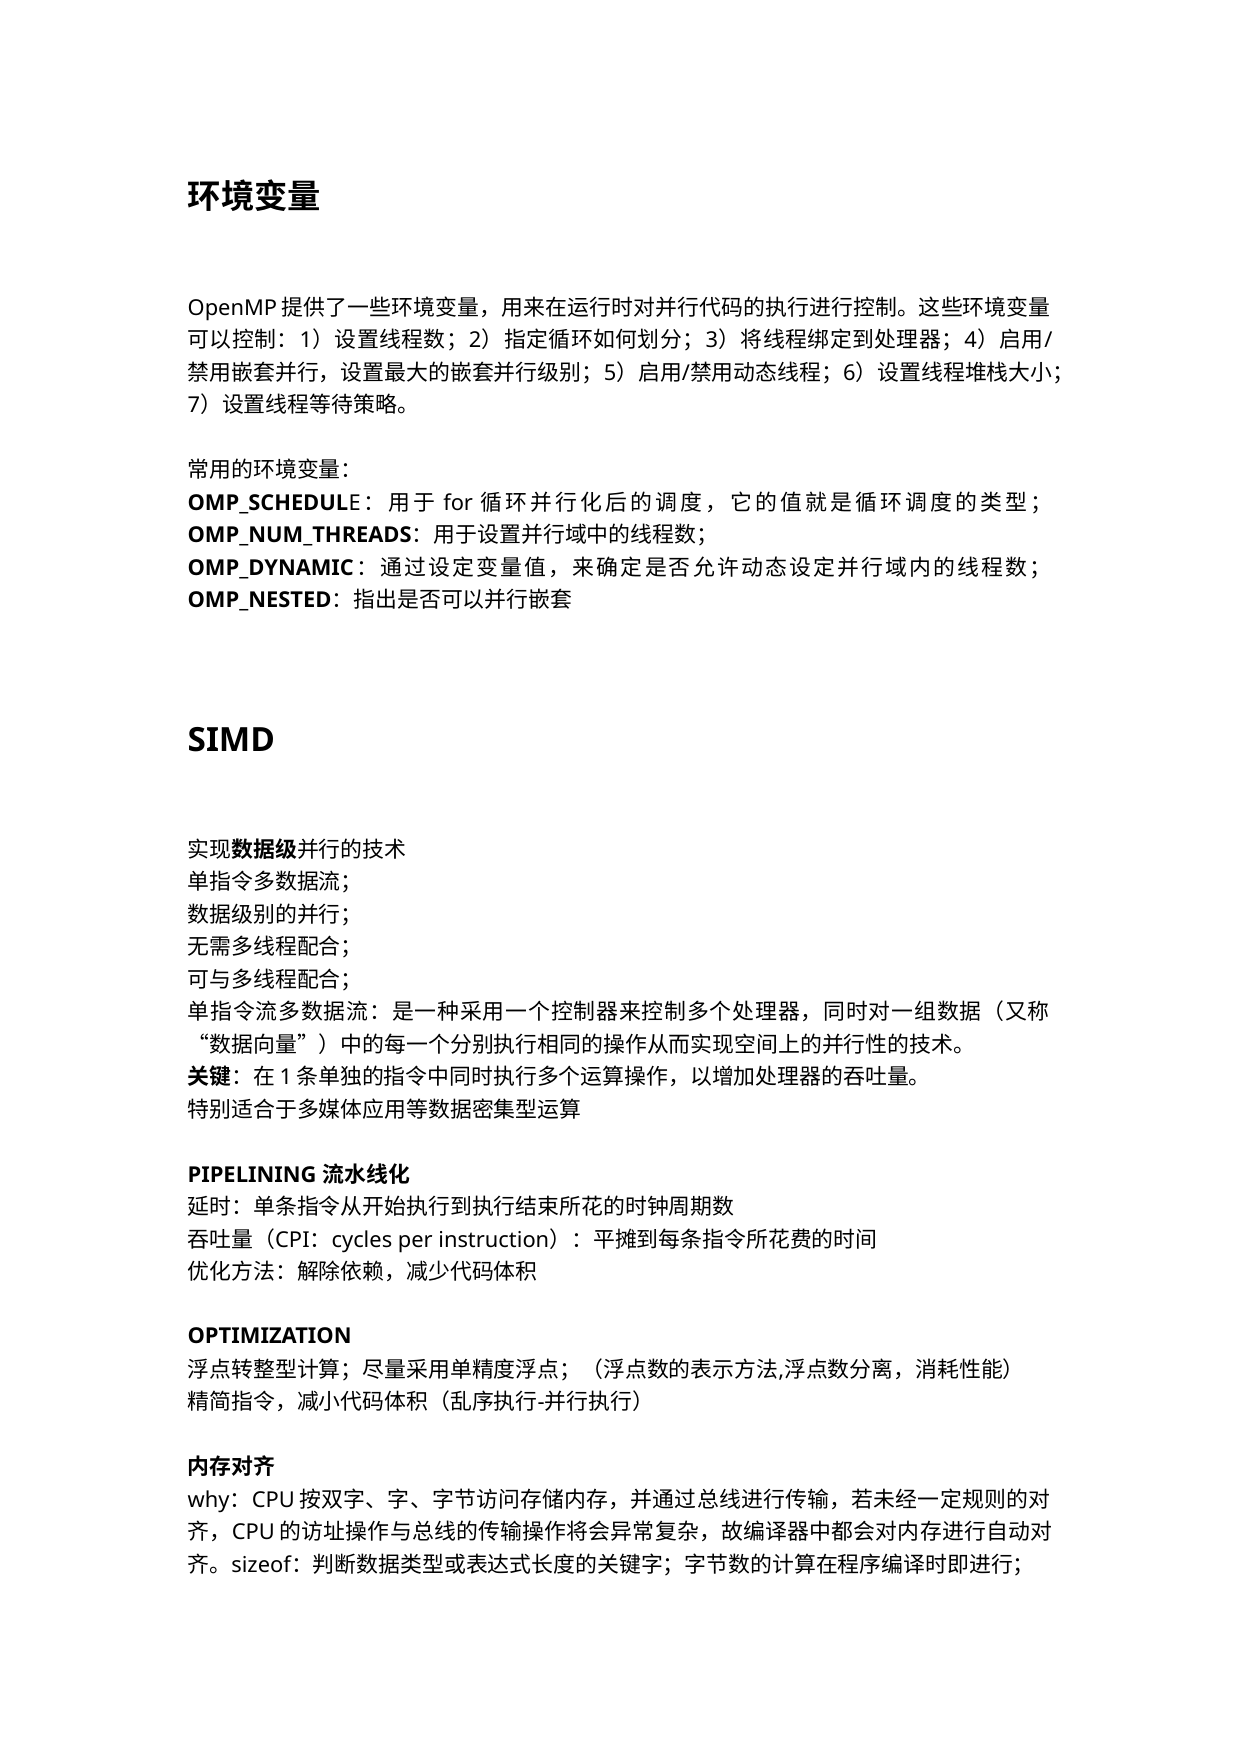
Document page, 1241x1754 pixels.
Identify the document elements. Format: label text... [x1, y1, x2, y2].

text 特别适合于多媒体应用等数据密集型运算 [187, 1091, 1053, 1124]
text 可与多线程配合； [187, 961, 1053, 994]
subtitle SIMD [187, 706, 1053, 771]
text 常用的环境变量： [187, 452, 1053, 484]
text 关键：在1条单独的指令中同时执行多个运算操作，以增加处理器的吞吐量。 [187, 1059, 1053, 1091]
text OpenMP提供了一些环境变量，用来在运行时对并行代码的执行进行控制。这些环境变量可以控制：1）设置线程数；2）指定循环如何划分；3）将线程绑定到处理器；4）启用/禁用嵌套并行，设置最大的嵌套并行级别；5）启用/禁用动态线程；6）设置线程堆栈大小；7）设置线程等待策略。 [187, 289, 1053, 419]
text why：CPU按双字、字、字节访问存储内存，并通过总线进行传输，若未经一定规则的对齐，CPU的访址操作与总线的传输操作将会异常复杂，故编译器中都会对内存进行自动对齐。sizeof：判断数据类型或表达式长度的关键字；字节数的计算在程序编译时即进行； [187, 1481, 1053, 1579]
text 无需多线程配合； [187, 929, 1053, 961]
text 单指令流多数据流：是一种采用一个控制器来控制多个处理器，同时对一组数据（又称“数据向量”）中的每一个分别执行相同的操作从而实现空间上的并行性的技术。 [187, 994, 1053, 1059]
text 优化方法：解除依赖，减少代码体积 [187, 1254, 1053, 1286]
text 数据级别的并行； [187, 896, 1053, 929]
text OMP_DYNAMIC：通过设定变量值，来确定是否允许动态设定并行域内的线程数； OMP_NESTED：指出是否可以并行嵌套 [187, 549, 1053, 614]
text 吞吐量（CPI：cycles per instruction）：平摊到每条指令所花费的时间 [187, 1221, 1053, 1254]
text OMP_SCHEDULE：用于for循环并行化后的调度，它的值就是循环调度的类型； OMP_NUM_THREADS：用于设置并行域中的线程数； [187, 484, 1053, 549]
text 内存对齐 [187, 1449, 1053, 1481]
text 延时：单条指令从开始执行到执行结束所花的时钟周期数 [187, 1189, 1053, 1221]
text 实现数据级并行的技术 [187, 831, 1053, 864]
text PIPELINING 流水线化 [187, 1156, 1053, 1189]
text OPTIMIZATION [187, 1319, 1053, 1351]
text 浮点转整型计算；尽量采用单精度浮点；（浮点数的表示方法,浮点数分离，消耗性能） [187, 1351, 1053, 1384]
text 单指令多数据流； [187, 864, 1053, 896]
subtitle 环境变量 [187, 162, 1053, 227]
text 精简指令，减小代码体积（乱序执行-并行执行） [187, 1384, 1053, 1416]
